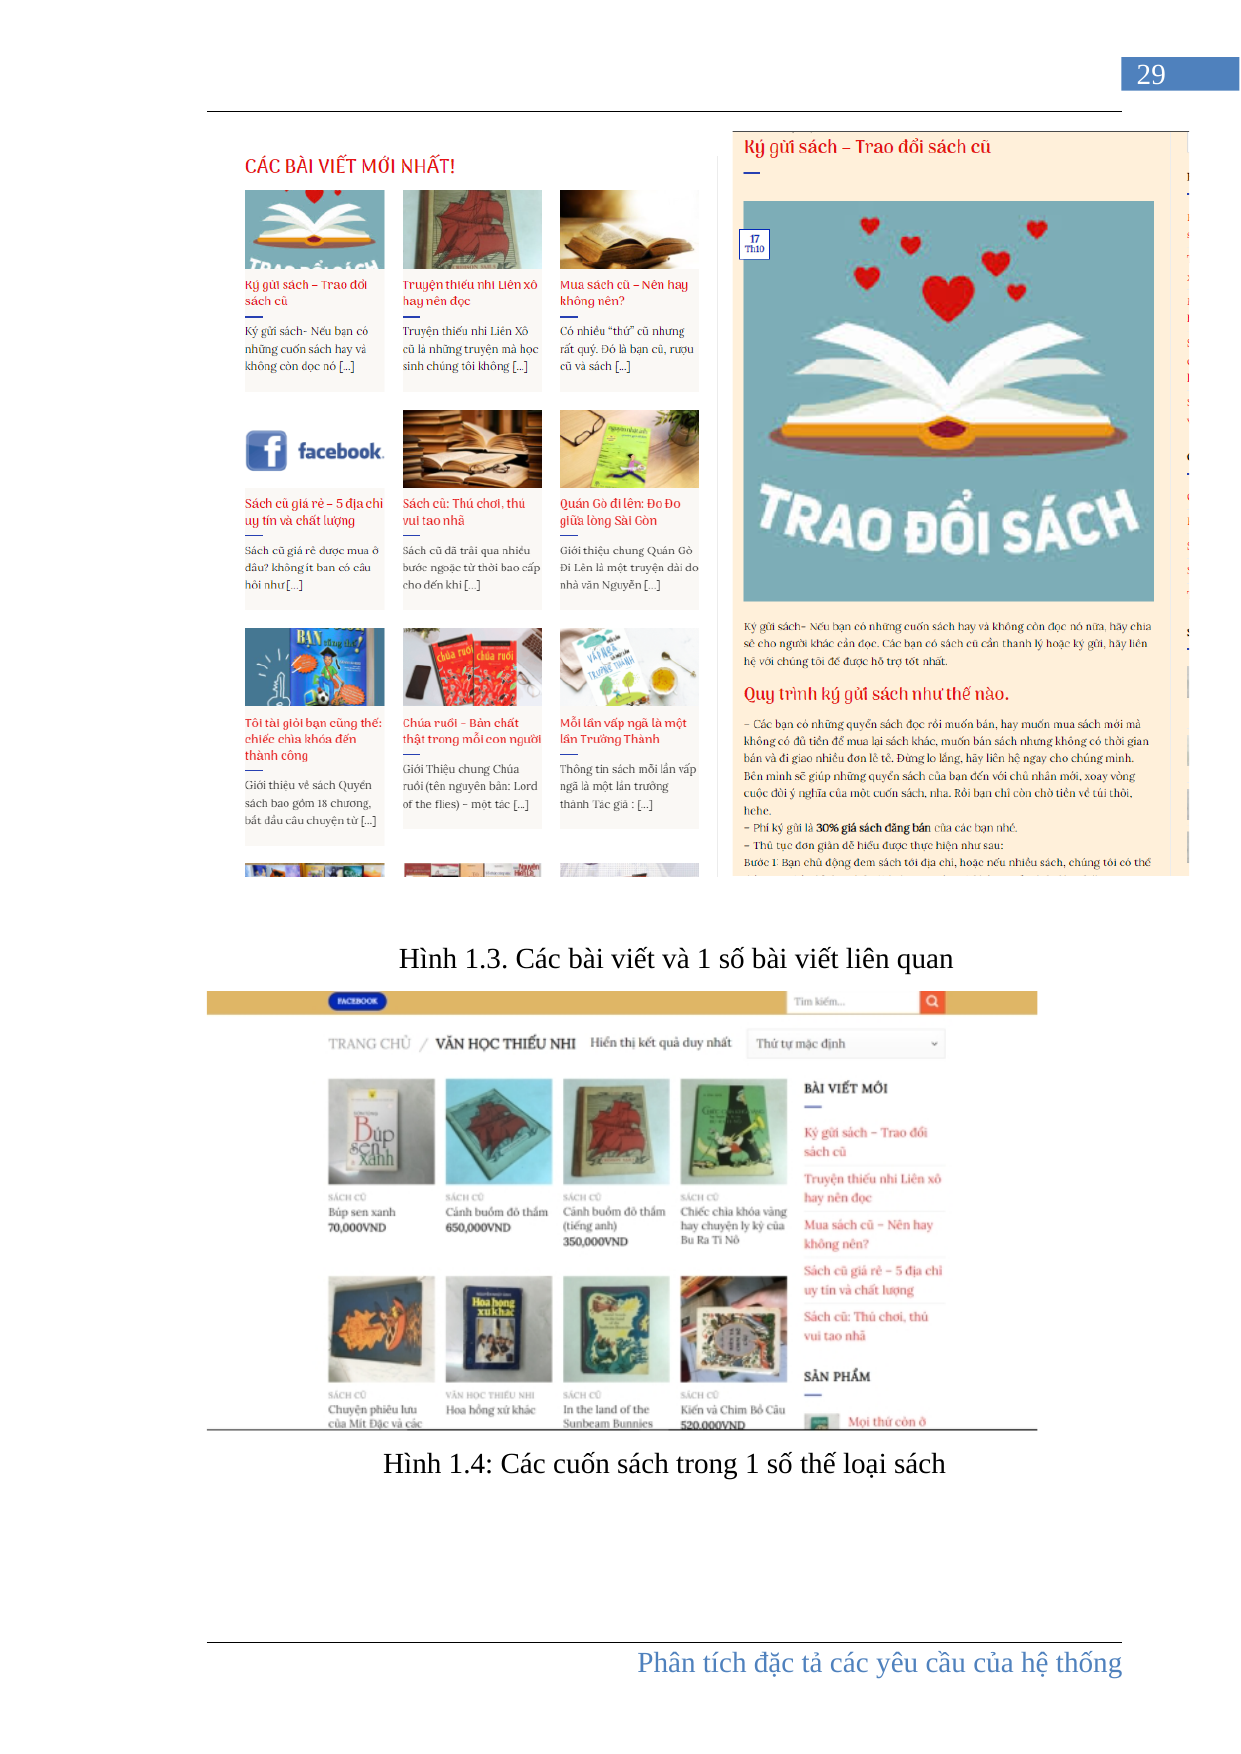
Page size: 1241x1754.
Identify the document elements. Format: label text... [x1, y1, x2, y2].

text Hình 1.3. Các bài viết và 1 số bài viết liên quan [399, 941, 1122, 975]
text Hình 1.4: Các cuốn sách trong 1 số thế loại sách [207, 1446, 1122, 1479]
picture [206, 147, 720, 877]
picture [732, 131, 1190, 876]
picture [206, 991, 1038, 1432]
